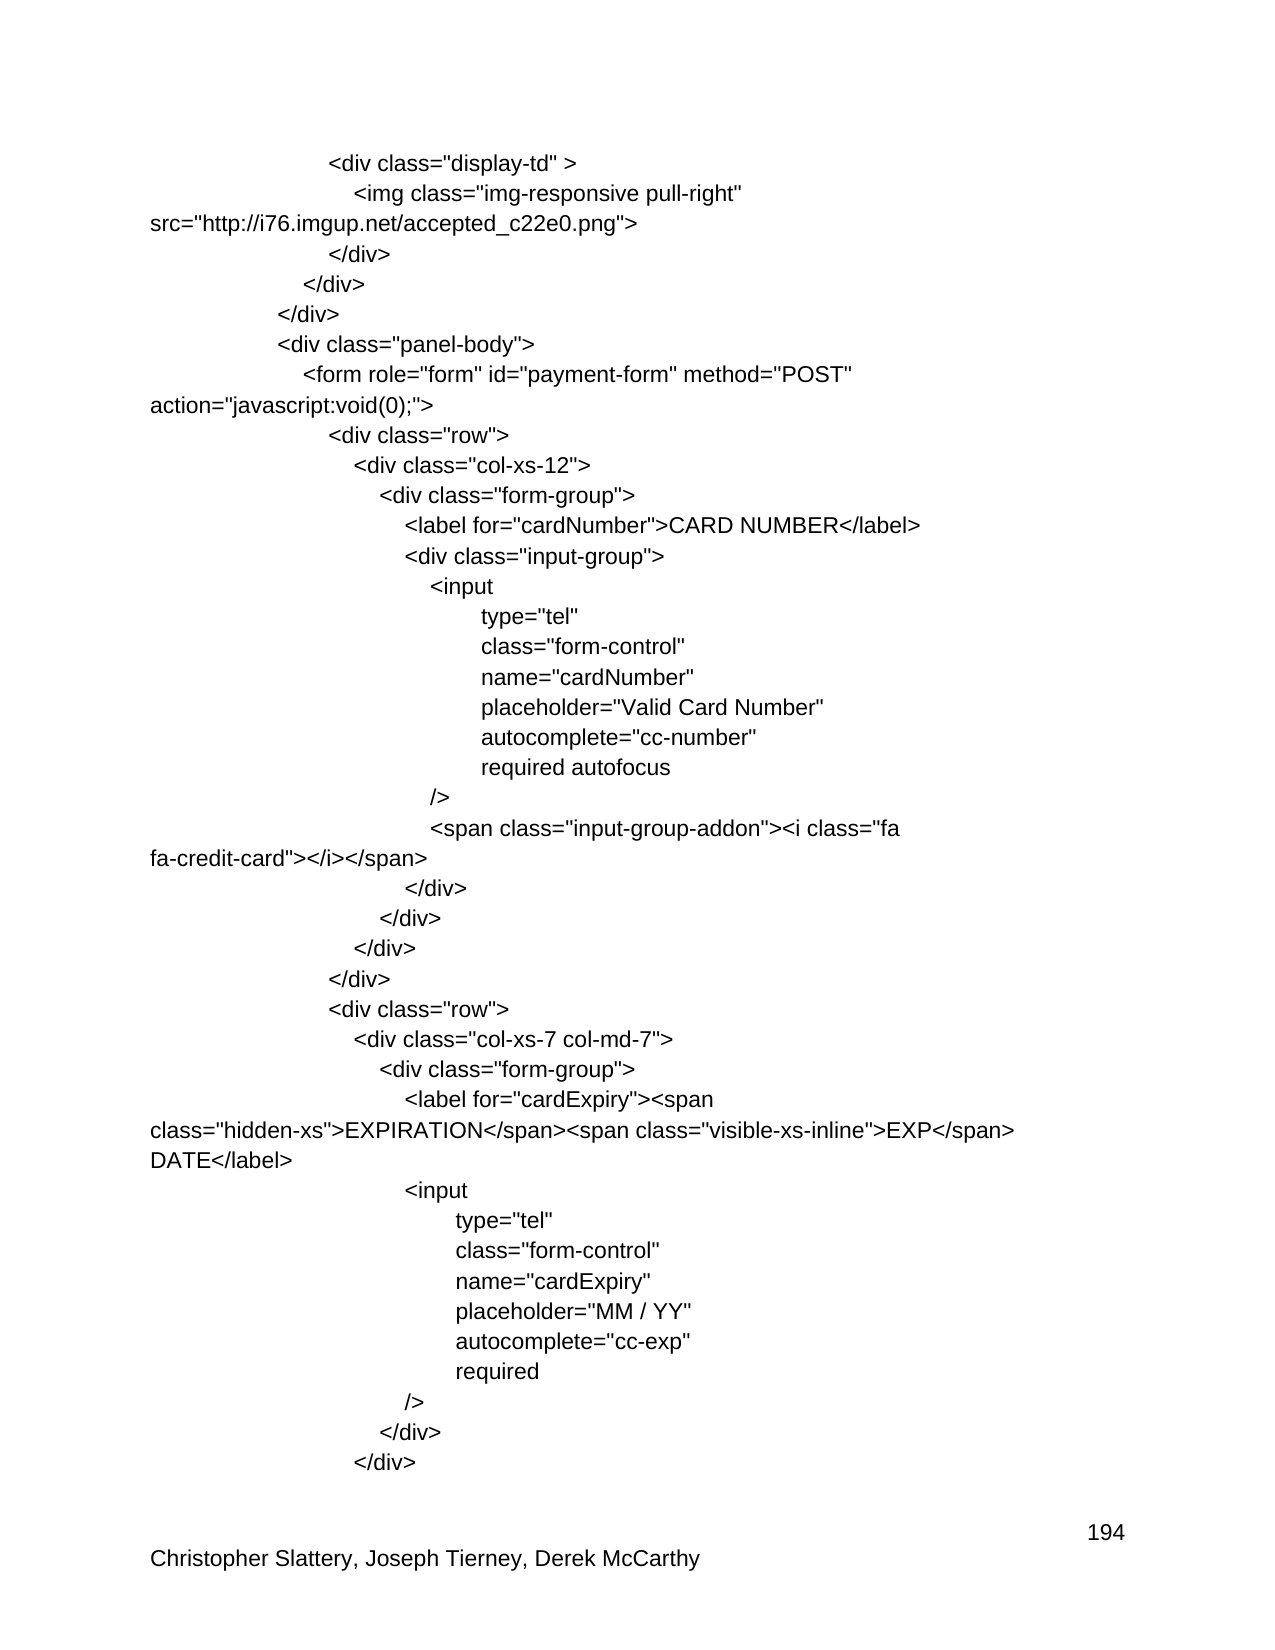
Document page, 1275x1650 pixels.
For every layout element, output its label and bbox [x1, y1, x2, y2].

text [150, 150, 1125, 1475]
